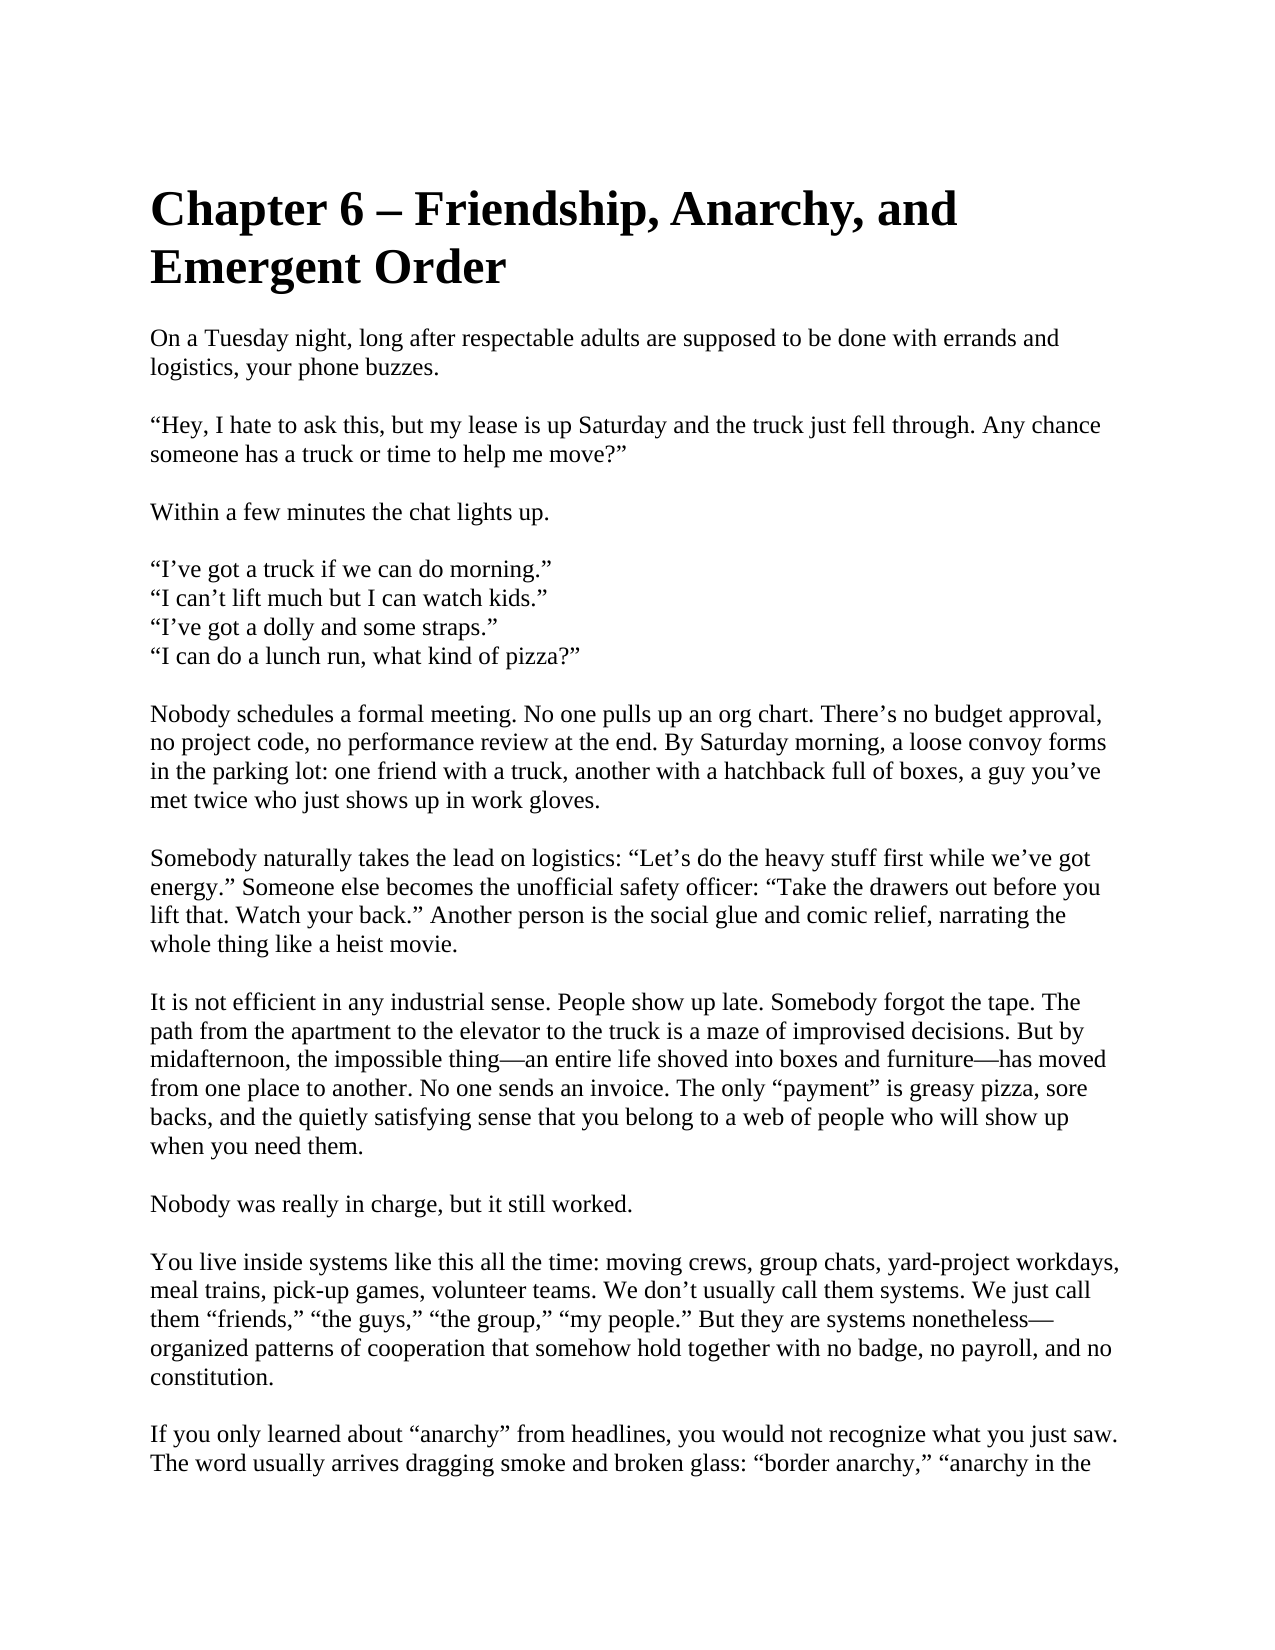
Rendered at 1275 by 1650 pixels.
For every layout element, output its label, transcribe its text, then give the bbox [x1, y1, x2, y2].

text Within a few minutes the chat lights up. [150, 497, 1125, 525]
text Nobody was really in charge, but it still worked. [150, 1189, 1125, 1217]
text “Hey, I hate to ask this, but my lease is up Saturday and the truck just fell through. Any chance someone has a truck or time to help me move?” [150, 410, 1125, 467]
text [150, 1419, 1125, 1477]
text Chapter 6 – Friendship, Anarchy, and Emergent Order [150, 179, 1125, 294]
text On a Tuesday night, long after respectable adults are supposed to be done with errands and logistics, your phone buzzes. [150, 323, 1125, 381]
text Nobody schedules a formal meeting. No one pulls up an org chart. There’s no budget approval, no project code, no performance review at the end. By Saturday morning, a loose convoy forms in the parking lot: one friend with a truck, another with a hatchback full of boxes, a guy you’ve met twice who just shows up in work gloves. [150, 699, 1125, 814]
text It is not efficient in any industrial sense. People show up late. Somebody forgot the tape. The path from the apartment to the elevator to the truck is a maze of improvised decisions. But by midafternoon, the impossible thing—an entire life shoved into boxes and furniture—has moved from one place to another. No one sends an invoice. The only “payment” is greasy pizza, sore backs, and the quietly satisfying sense that you belong to a web of people who will show up when you need them. [150, 987, 1125, 1159]
text Somebody naturally takes the lead on logistics: “Let’s do the heavy stuff first while we’ve got energy.” Someone else becomes the unofficial safety officer: “Take the drawers out before you lift that. Watch your back.” Another person is the social glue and comic relief, narrating the whole thing like a heist movie. [150, 843, 1125, 958]
text “I’ve got a truck if we can do morning.” “I can’t lift much but I can watch kids.” “I’ve got a dolly and some straps.” “I can do a lunch run, what kind of pizza?” [150, 554, 1125, 669]
text You live inside systems like this all the time: moving crews, group chats, yard-project workdays, meal trains, pick-up games, volunteer teams. We don’t usually call them systems. We just call them “friends,” “the guys,” “the group,” “my people.” But they are systems nonetheless—organized patterns of cooperation that somehow hold together with no badge, no payroll, and no constitution. [150, 1247, 1125, 1390]
